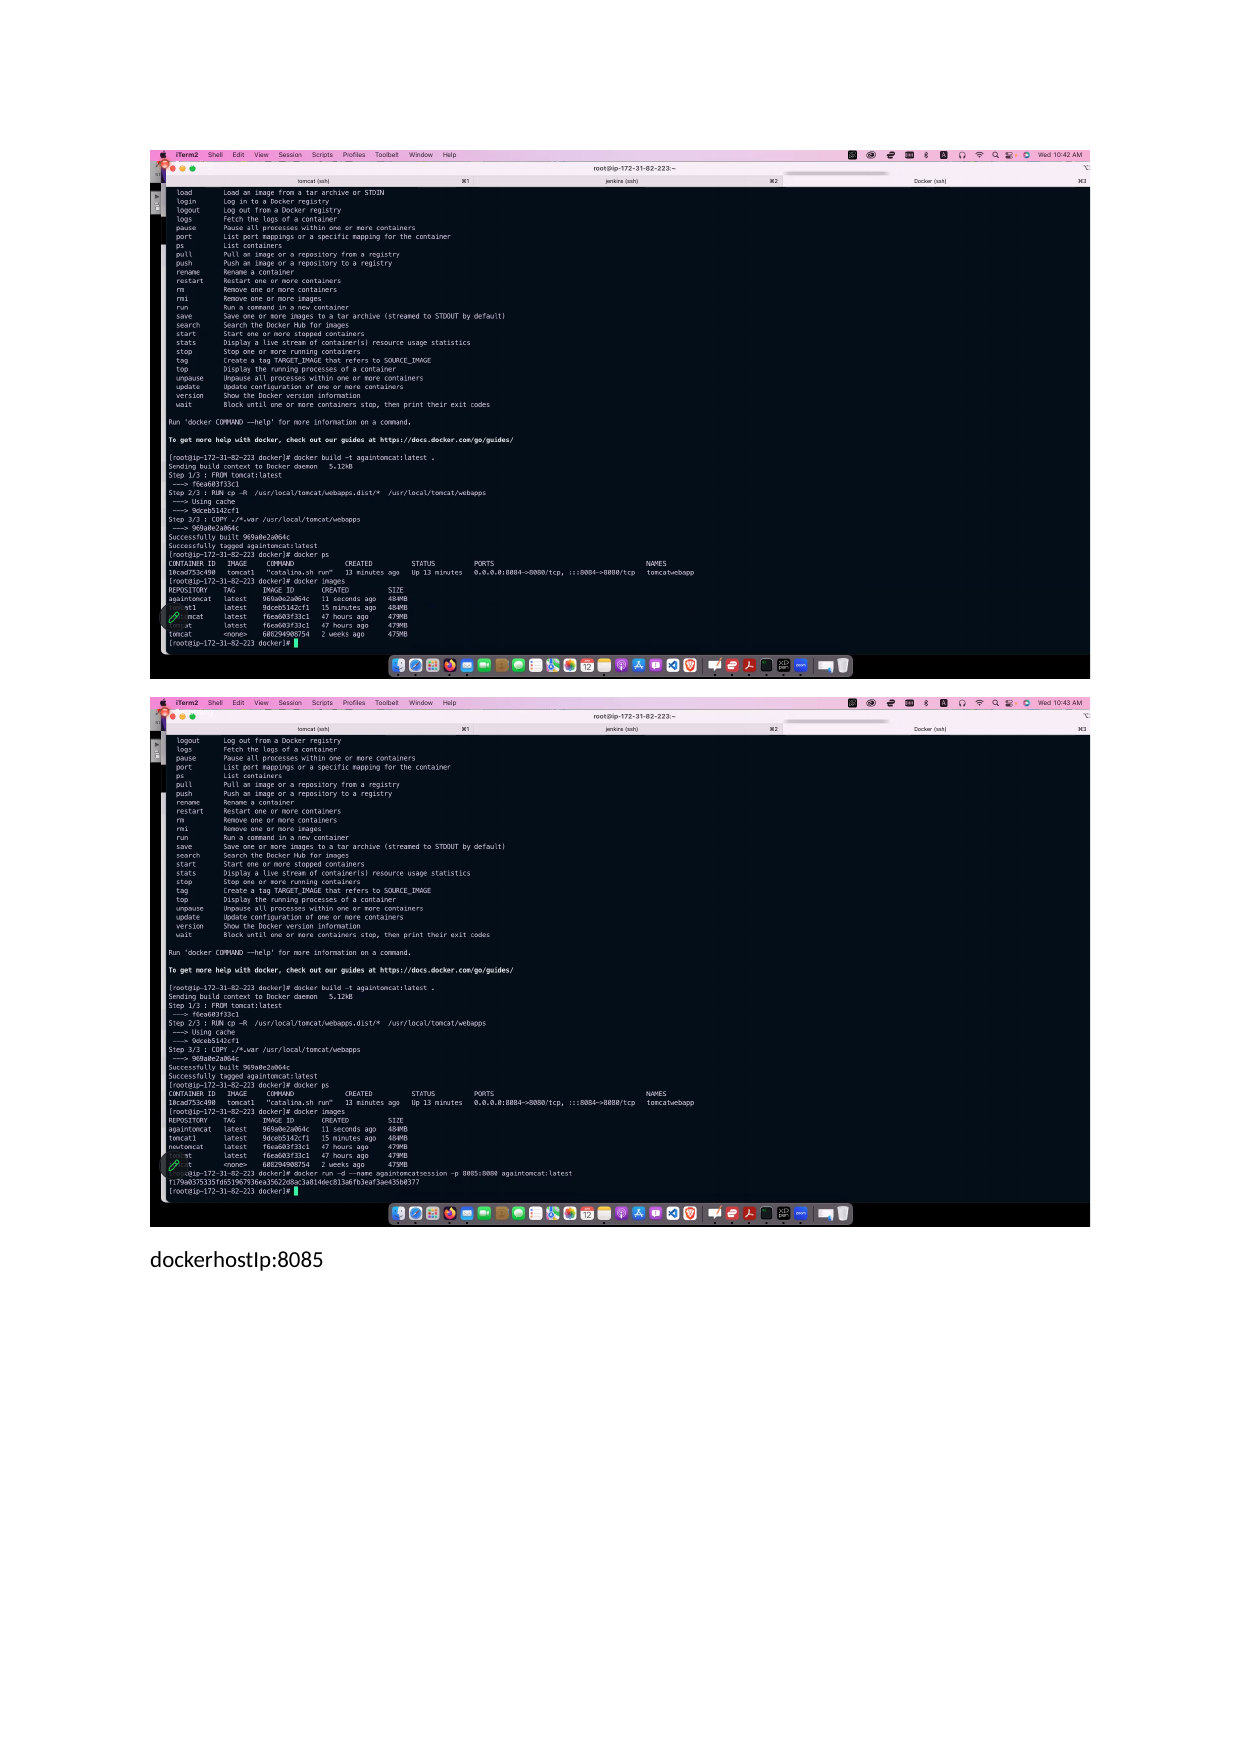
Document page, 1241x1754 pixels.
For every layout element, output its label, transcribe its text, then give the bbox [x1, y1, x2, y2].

picture [150, 697, 1091, 1227]
picture [150, 150, 1091, 679]
text dockerhostIp:8085 [150, 1245, 1090, 1273]
